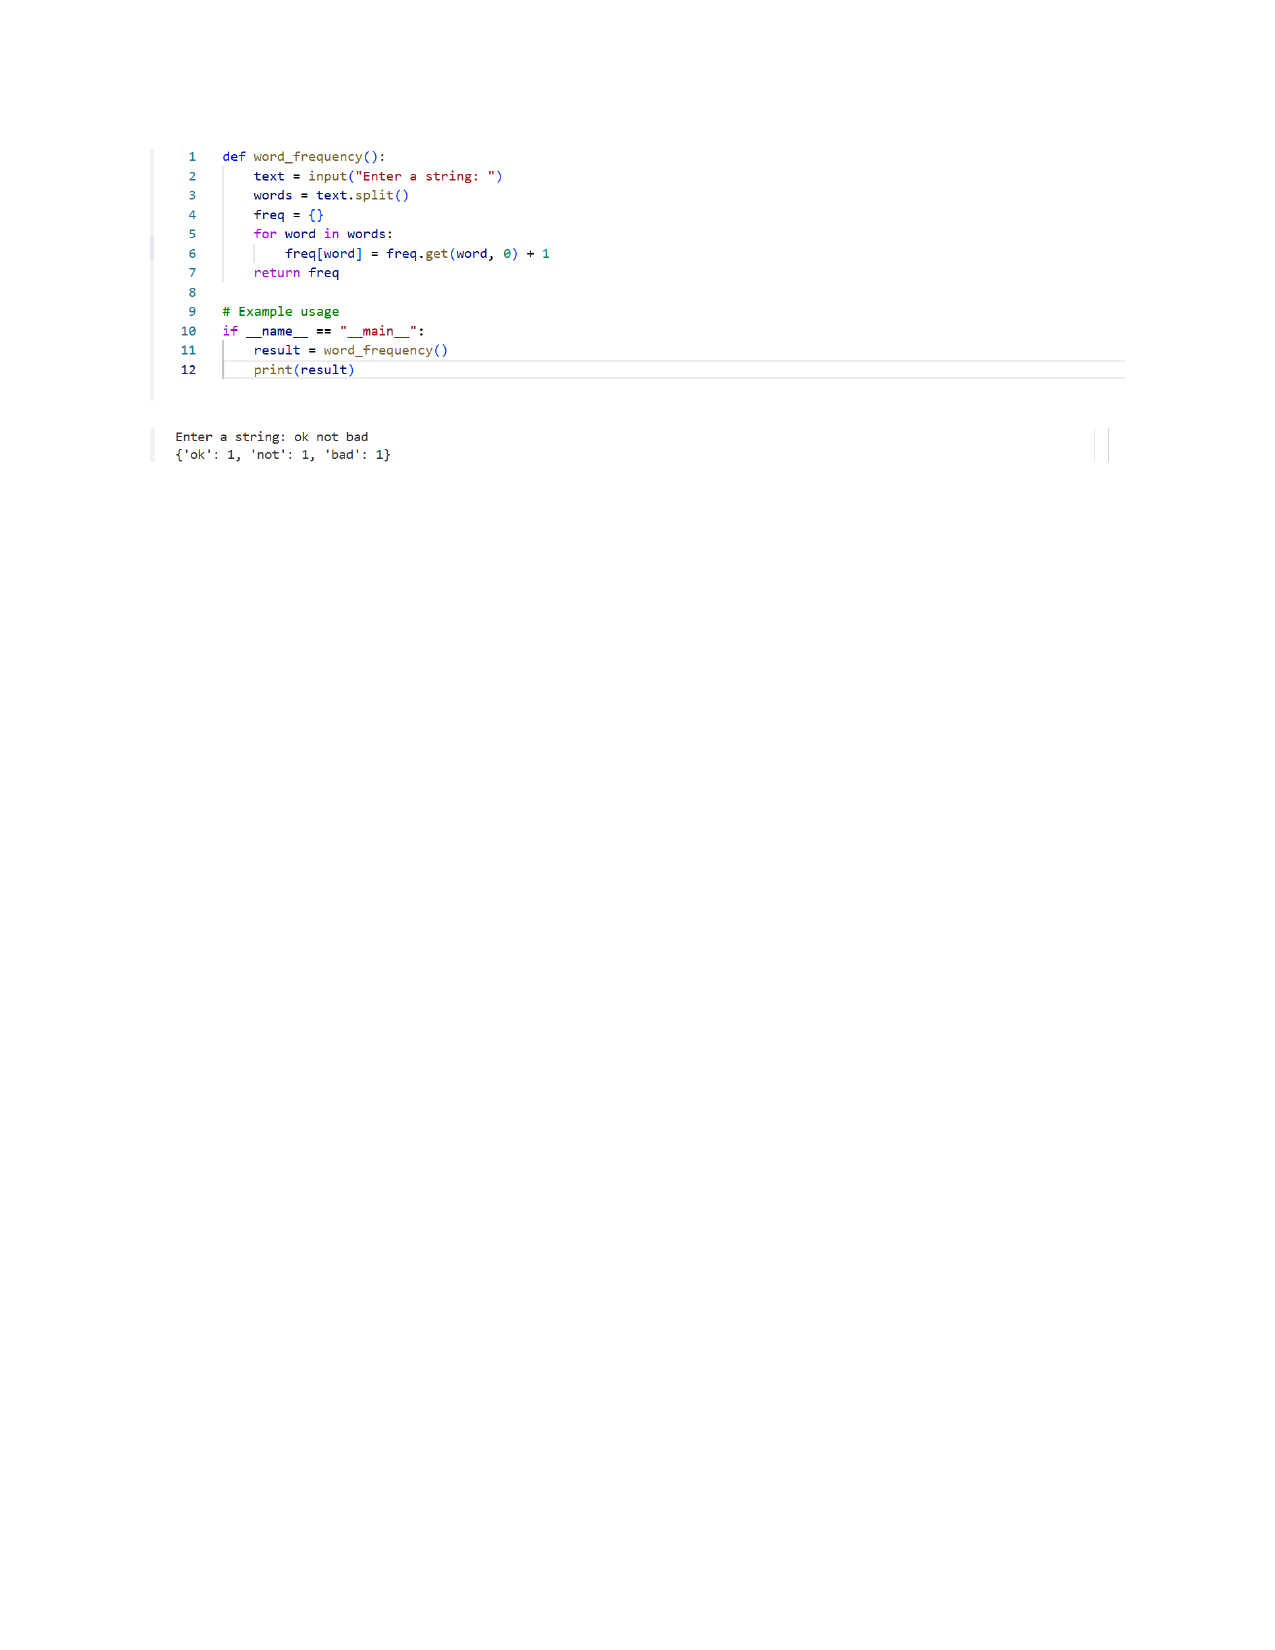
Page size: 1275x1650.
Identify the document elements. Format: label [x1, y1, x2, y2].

picture [150, 428, 1125, 462]
picture [150, 150, 1125, 401]
